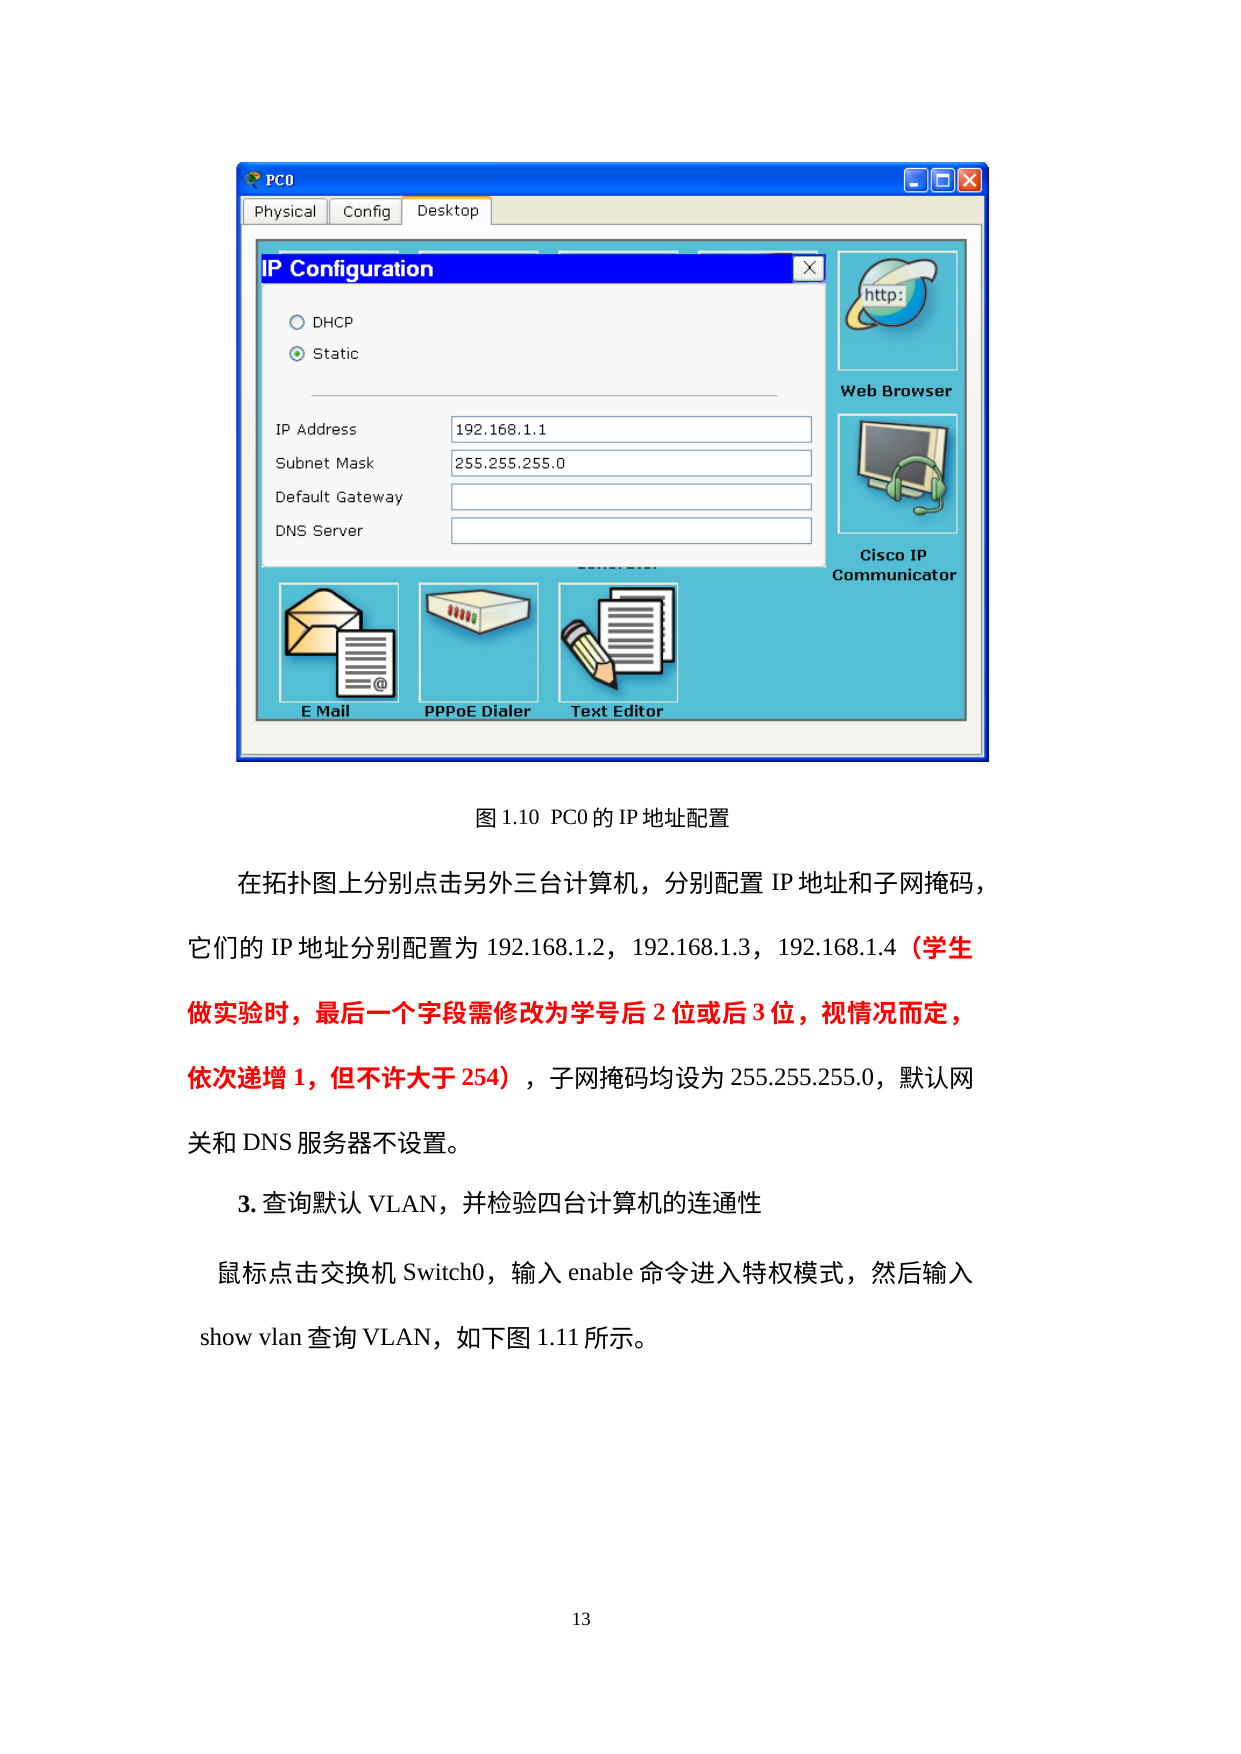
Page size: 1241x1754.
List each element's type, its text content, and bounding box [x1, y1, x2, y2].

picture [236, 162, 989, 762]
text 3. 查询默认VLAN，并检验四台计算机的连通性 [187, 1169, 974, 1234]
text 鼠标点击交换机Switch0，输入enable命令进入特权模式，然后输入show vlan查询VLAN，如下图1.11所示。 [187, 1234, 974, 1364]
text 图1.10 PC0的IP地址配置 [187, 779, 974, 844]
text 在拓扑图上分别点击另外三台计算机，分别配置IP地址和子网掩码，它们的IP地址分别配置为192.168.1.2，192.168.1.3，192.168.1.4（学生做实验时，最后一个字段需修改为学号后2位或后3位，视情况而定，依次递增1，但不许大于254），子网掩码均设为255.255.255.0，默认网关和DNS服务器不设置。 [187, 844, 974, 1169]
